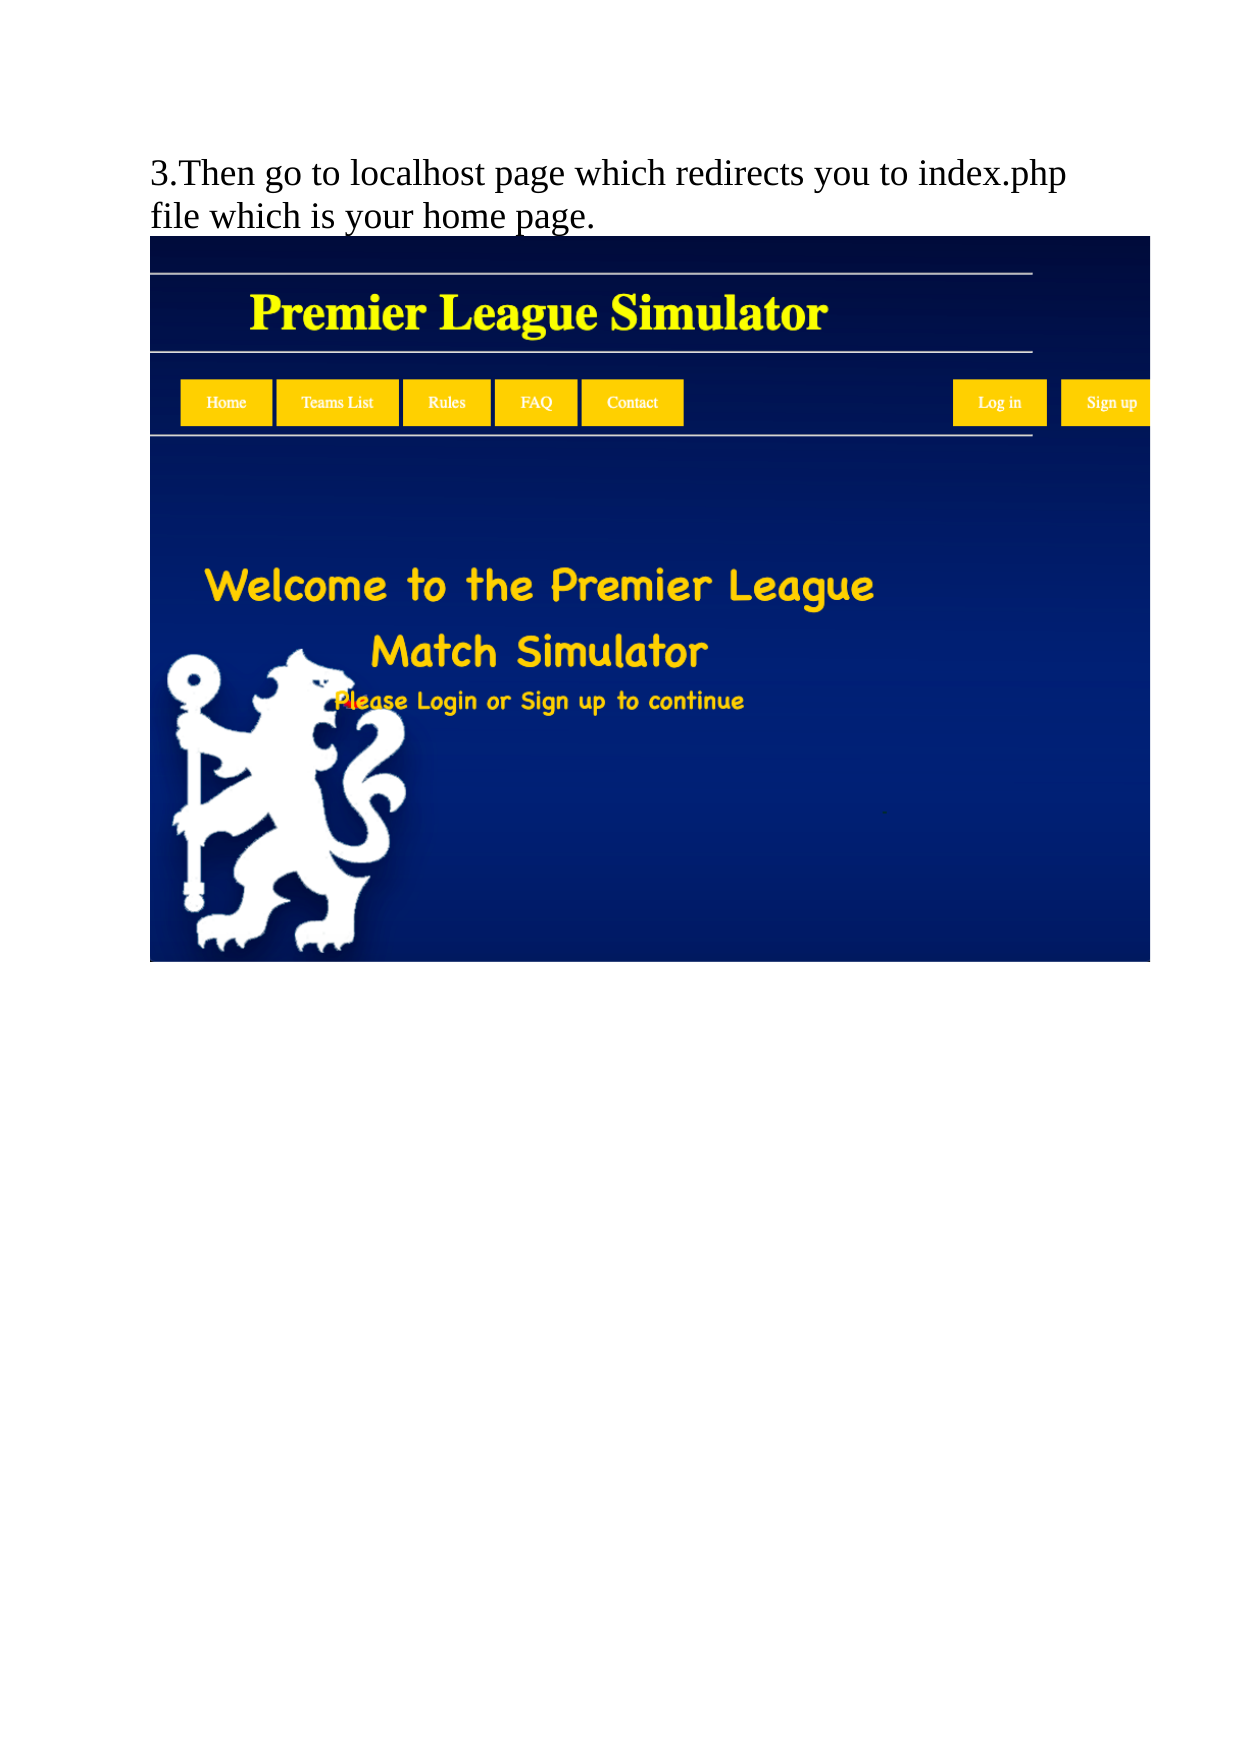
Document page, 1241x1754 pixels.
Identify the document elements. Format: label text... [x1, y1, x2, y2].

text 3.Then go to localhost page which redirects you to index.php file which is your home page. [150, 150, 1090, 236]
picture [150, 236, 1150, 962]
